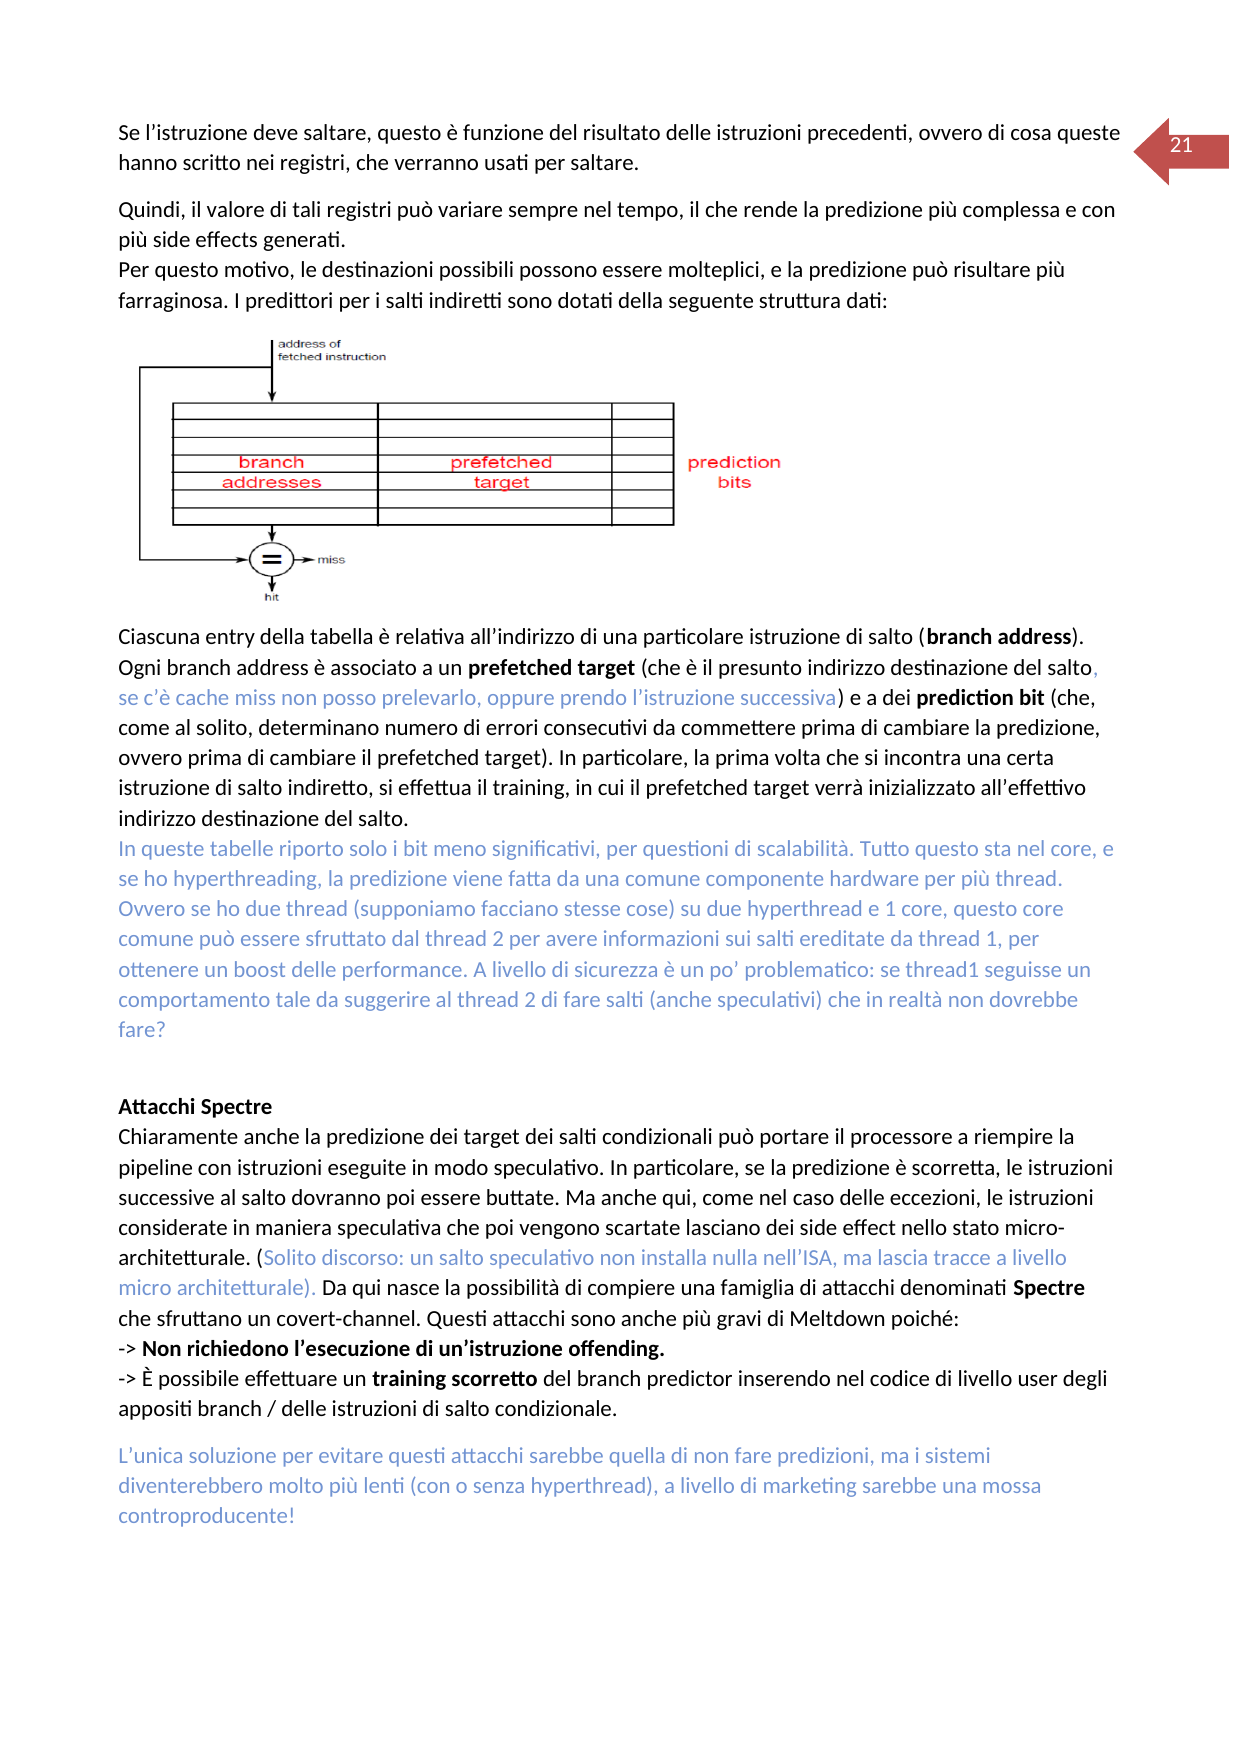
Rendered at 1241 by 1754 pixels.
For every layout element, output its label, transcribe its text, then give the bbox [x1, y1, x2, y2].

text Ciascuna entry della tabella è relativa all’indirizzo di una particolare istruzione di salto (branch address). Ogni branch address è associato a un prefetched target (che è il presunto indirizzo destinazione del salto, se c’è cache miss non posso prelevarlo, oppure prendo l’istruzione successiva) e a dei prediction bit (che, come al solito, determinano numero di errori consecutivi da commettere prima di cambiare la predizione, ovvero prima di cambiare il prefetched target). In particolare, la prima volta che si incontra una certa istruzione di salto indiretto, si effettua il training, in cui il prefetched target verrà inizializzato all’effettivo indirizzo destinazione del salto. In queste tabelle riporto solo i bit meno significativi, per questioni di scalabilità. Tutto questo sta nel core, e se ho hyperthreading, la predizione viene fatta da una comune componente hardware per più thread. Ovvero se ho due thread (supponiamo facciano stesse cose) su due hyperthread e 1 core, questo core comune può essere sfruttato dal thread 2 per avere informazioni sui salti ereditate da thread 1, per ottenere un boost delle performance. A livello di sicurezza è un po’ problematico: se thread1 seguisse un comportamento tale da suggerire al thread 2 di fare salti (anche speculativi) che in realtà non dovrebbe fare? [118, 622, 1122, 1043]
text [118, 118, 1122, 176]
picture [118, 332, 797, 604]
text Quindi, il valore di tali registri può variare sempre nel tempo, il che rende la predizione più complessa e con più side effects generati. Per questo motivo, le destinazioni possibili possono essere molteplici, e la predizione può risultare più farraginosa. I predittori per i salti indiretti sono dotati della seguente struttura dati: [118, 195, 1122, 314]
text L’unica soluzione per evitare questi attacchi sarebbe quella di non fare predizioni, ma i sistemi diventerebbero molto più lenti (con o senza hyperthread), a livello di marketing sarebbe una mossa controproducente! [118, 1441, 1122, 1530]
text Attacchi Spectre Chiaramente anche la predizione dei target dei salti condizionali può portare il processore a riempire la pipeline con istruzioni eseguite in modo speculativo. In particolare, se la predizione è scorretta, le istruzioni successive al salto dovranno poi essere buttate. Ma anche qui, come nel caso delle eccezioni, le istruzioni considerate in maniera speculativa che poi vengono scartate lasciano dei side effect nello stato micro-architetturale. (Solito discorso: un salto speculativo non installa nulla nell’ISA, ma lascia tracce a livello micro architetturale). Da qui nasce la possibilità di compiere una famiglia di attacchi denominati Spectre che sfruttano un covert-channel. Questi attacchi sono anche più gravi di Meltdown poiché: -> Non richiedono l’esecuzione di un’istruzione offending. -> È possibile effettuare un training scorretto del branch predictor inserendo nel codice di livello user degli appositi branch / delle istruzioni di salto condizionale. [118, 1062, 1122, 1422]
